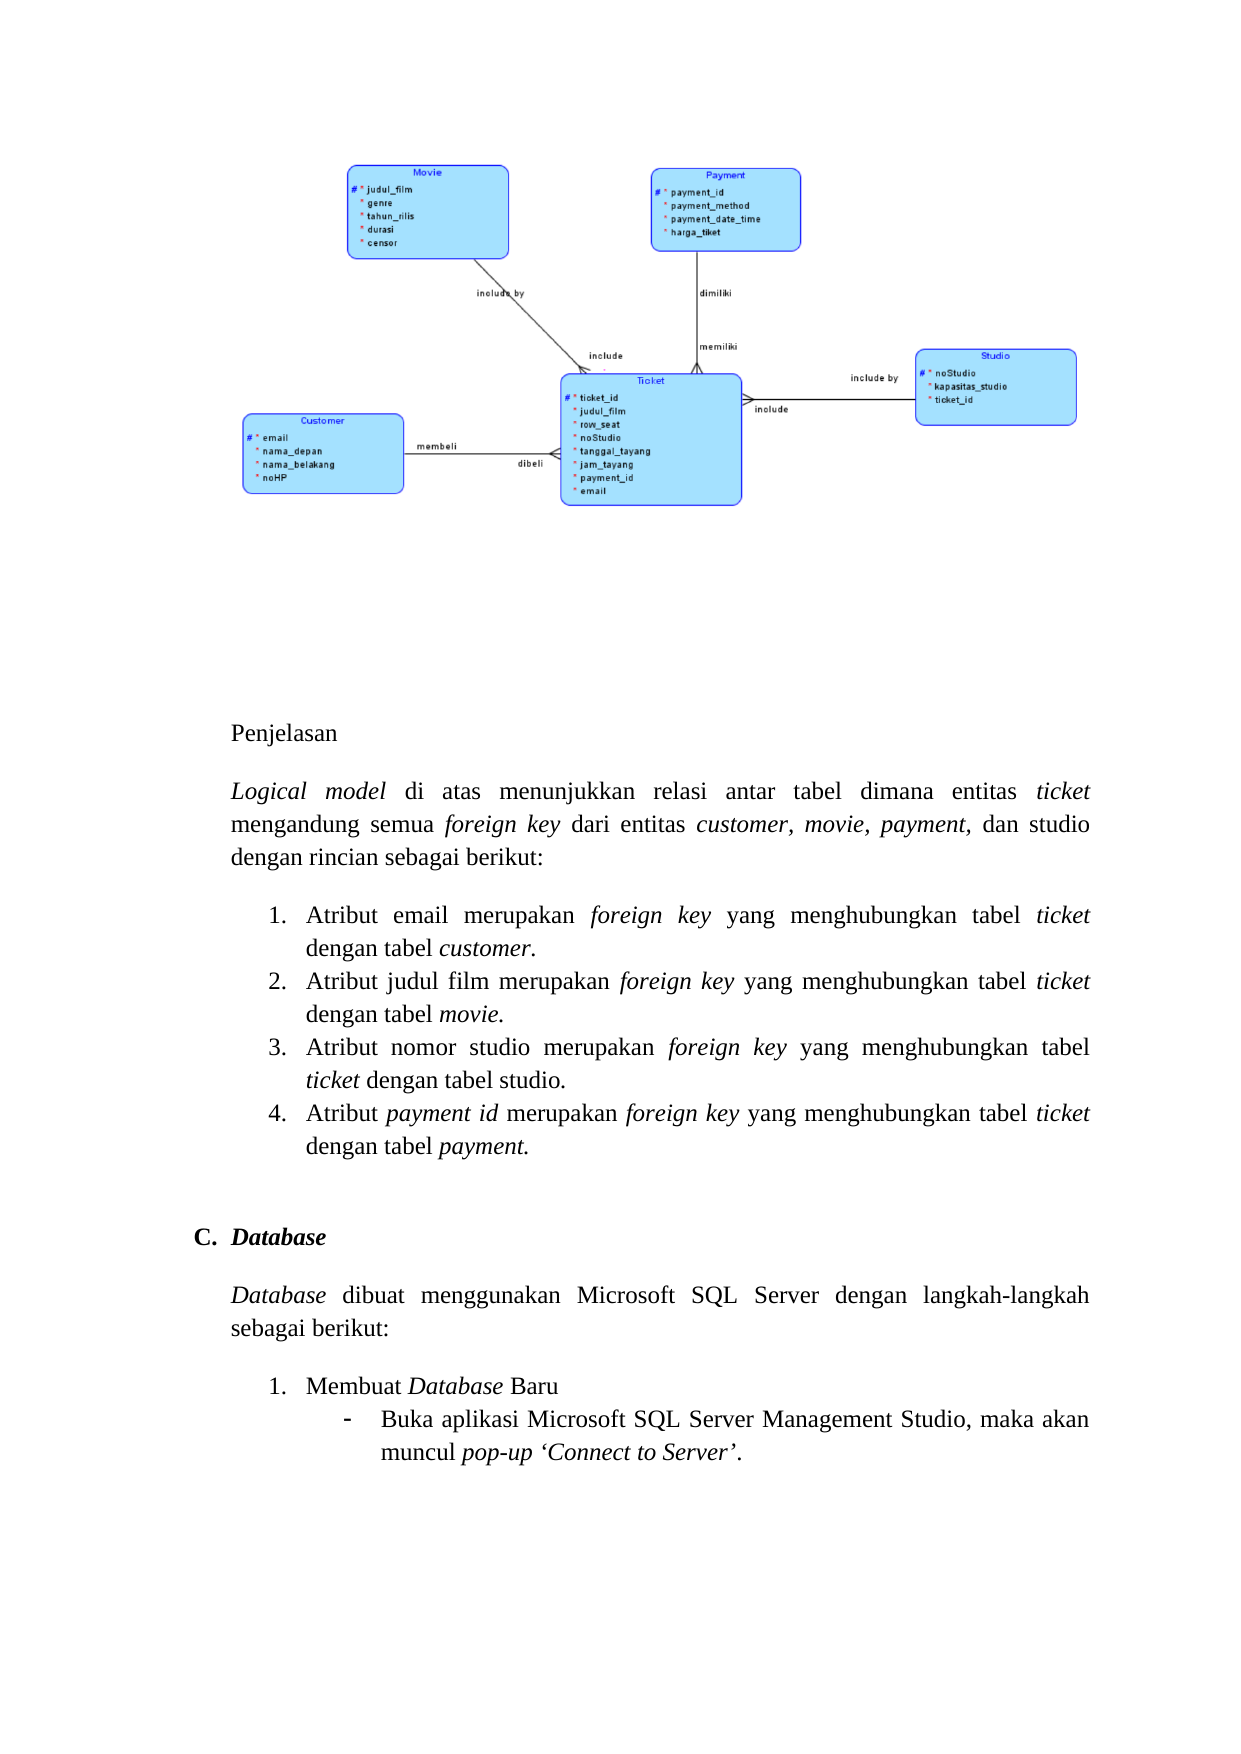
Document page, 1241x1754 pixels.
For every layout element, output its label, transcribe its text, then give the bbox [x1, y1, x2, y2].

list Membuat Database Baru [268, 1371, 1090, 1400]
text Logical model di atas menunjukkan relasi antar tabel dimana entitas ticket mengandung semua foreign key dari entitas customer, movie, payment, dan studio dengan rincian sebagai berikut: [231, 776, 1090, 871]
list Atribut nomor studio merupakan foreign key yang menghubungkan tabel ticket dengan tabel studio. [268, 1032, 1090, 1094]
text Penjelasan [231, 718, 1090, 747]
list Database [193, 1222, 1090, 1251]
list Atribut payment id merupakan foreign key yang menghubungkan tabel ticket dengan tabel payment. [268, 1098, 1090, 1160]
list Atribut judul film merupakan foreign key yang menghubungkan tabel ticket dengan tabel movie. [268, 966, 1090, 1028]
picture [230, 150, 1088, 515]
list Buka aplikasi Microsoft SQL Server Management Studio, maka akan muncul pop-up ‘Connect to Server’. [343, 1404, 1090, 1466]
text Database dibuat menggunakan Microsoft SQL Server dengan langkah-langkah sebagai berikut: [231, 1280, 1090, 1342]
list Atribut email merupakan foreign key yang menghubungkan tabel ticket dengan tabel customer. [268, 900, 1090, 962]
